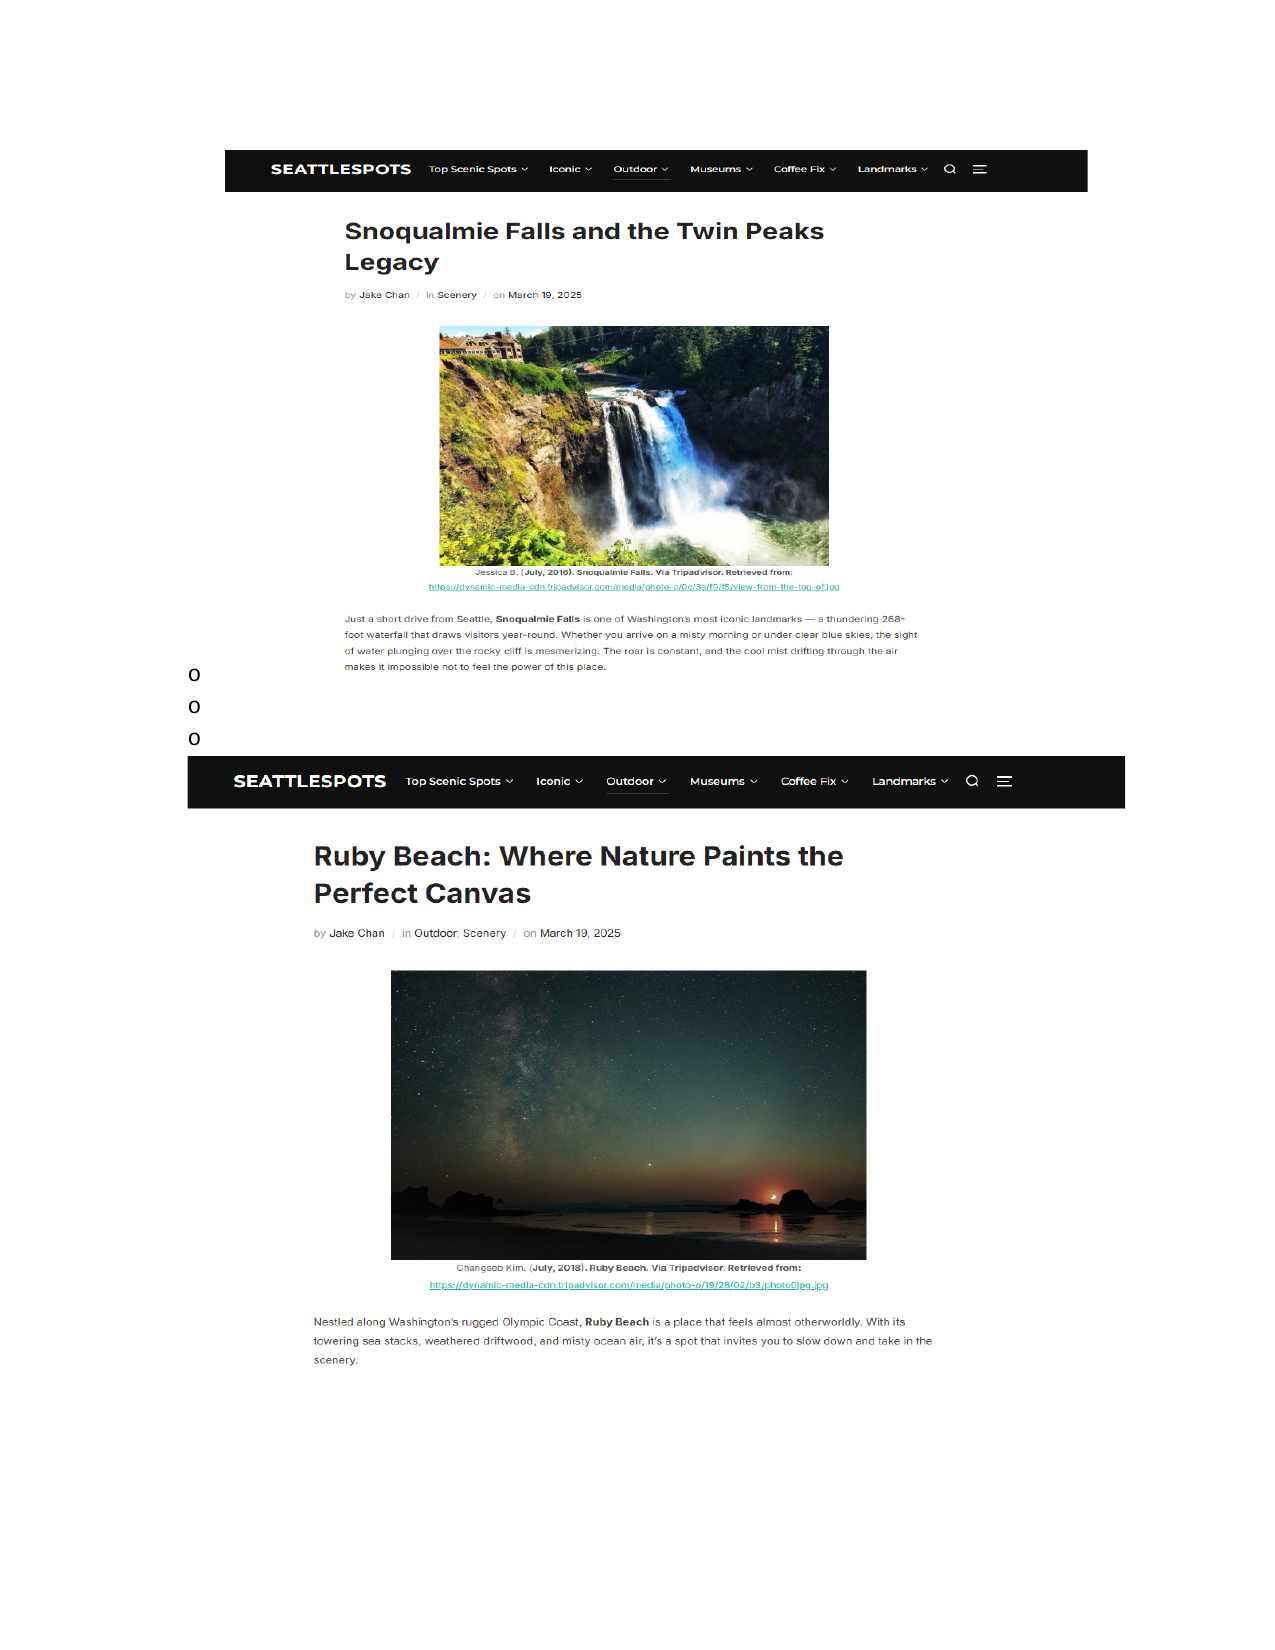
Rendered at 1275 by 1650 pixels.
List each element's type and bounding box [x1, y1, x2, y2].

picture [225, 150, 1088, 682]
picture [187, 756, 1125, 1382]
